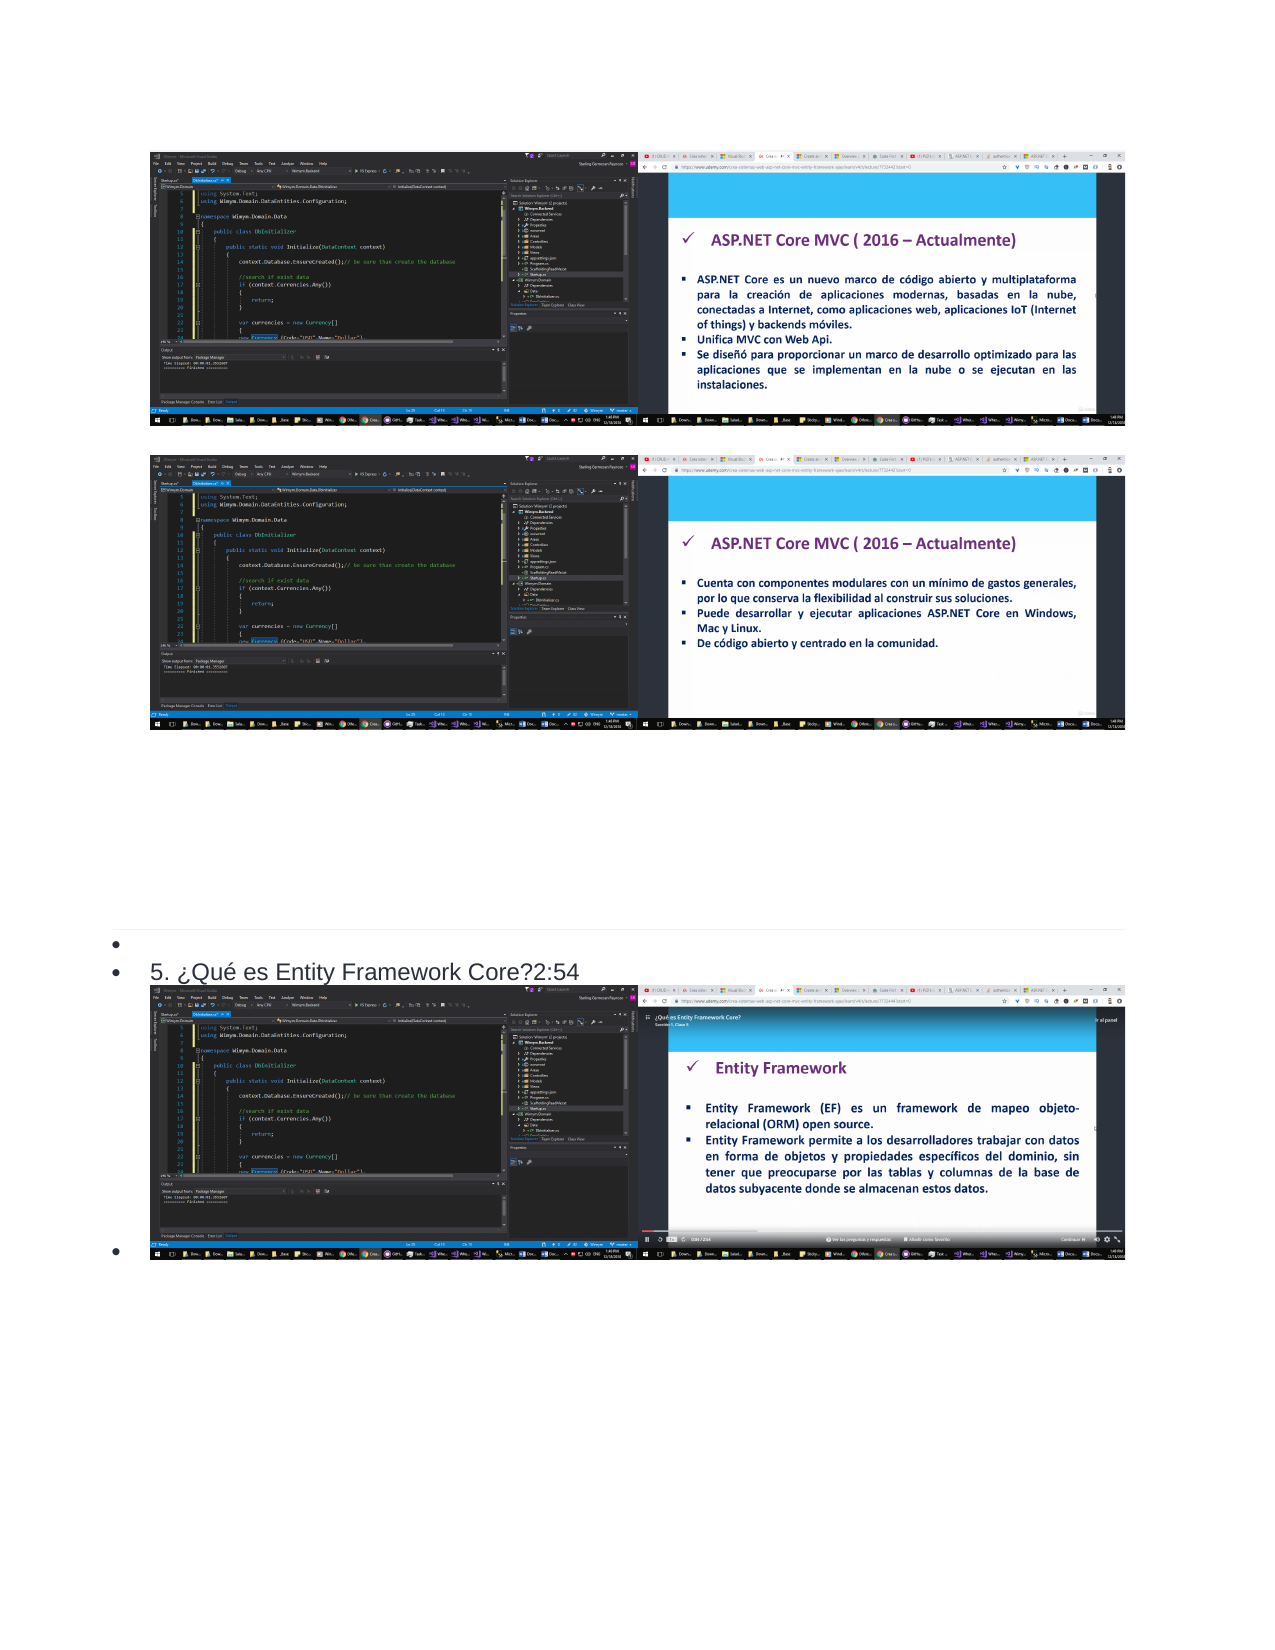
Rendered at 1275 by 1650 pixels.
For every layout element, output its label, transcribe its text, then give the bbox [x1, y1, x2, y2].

picture [150, 985, 1125, 1260]
picture [150, 455, 1125, 730]
picture [150, 152, 1125, 426]
list 5. ¿Qué es Entity Framework Core?2:54 [112, 956, 1125, 984]
